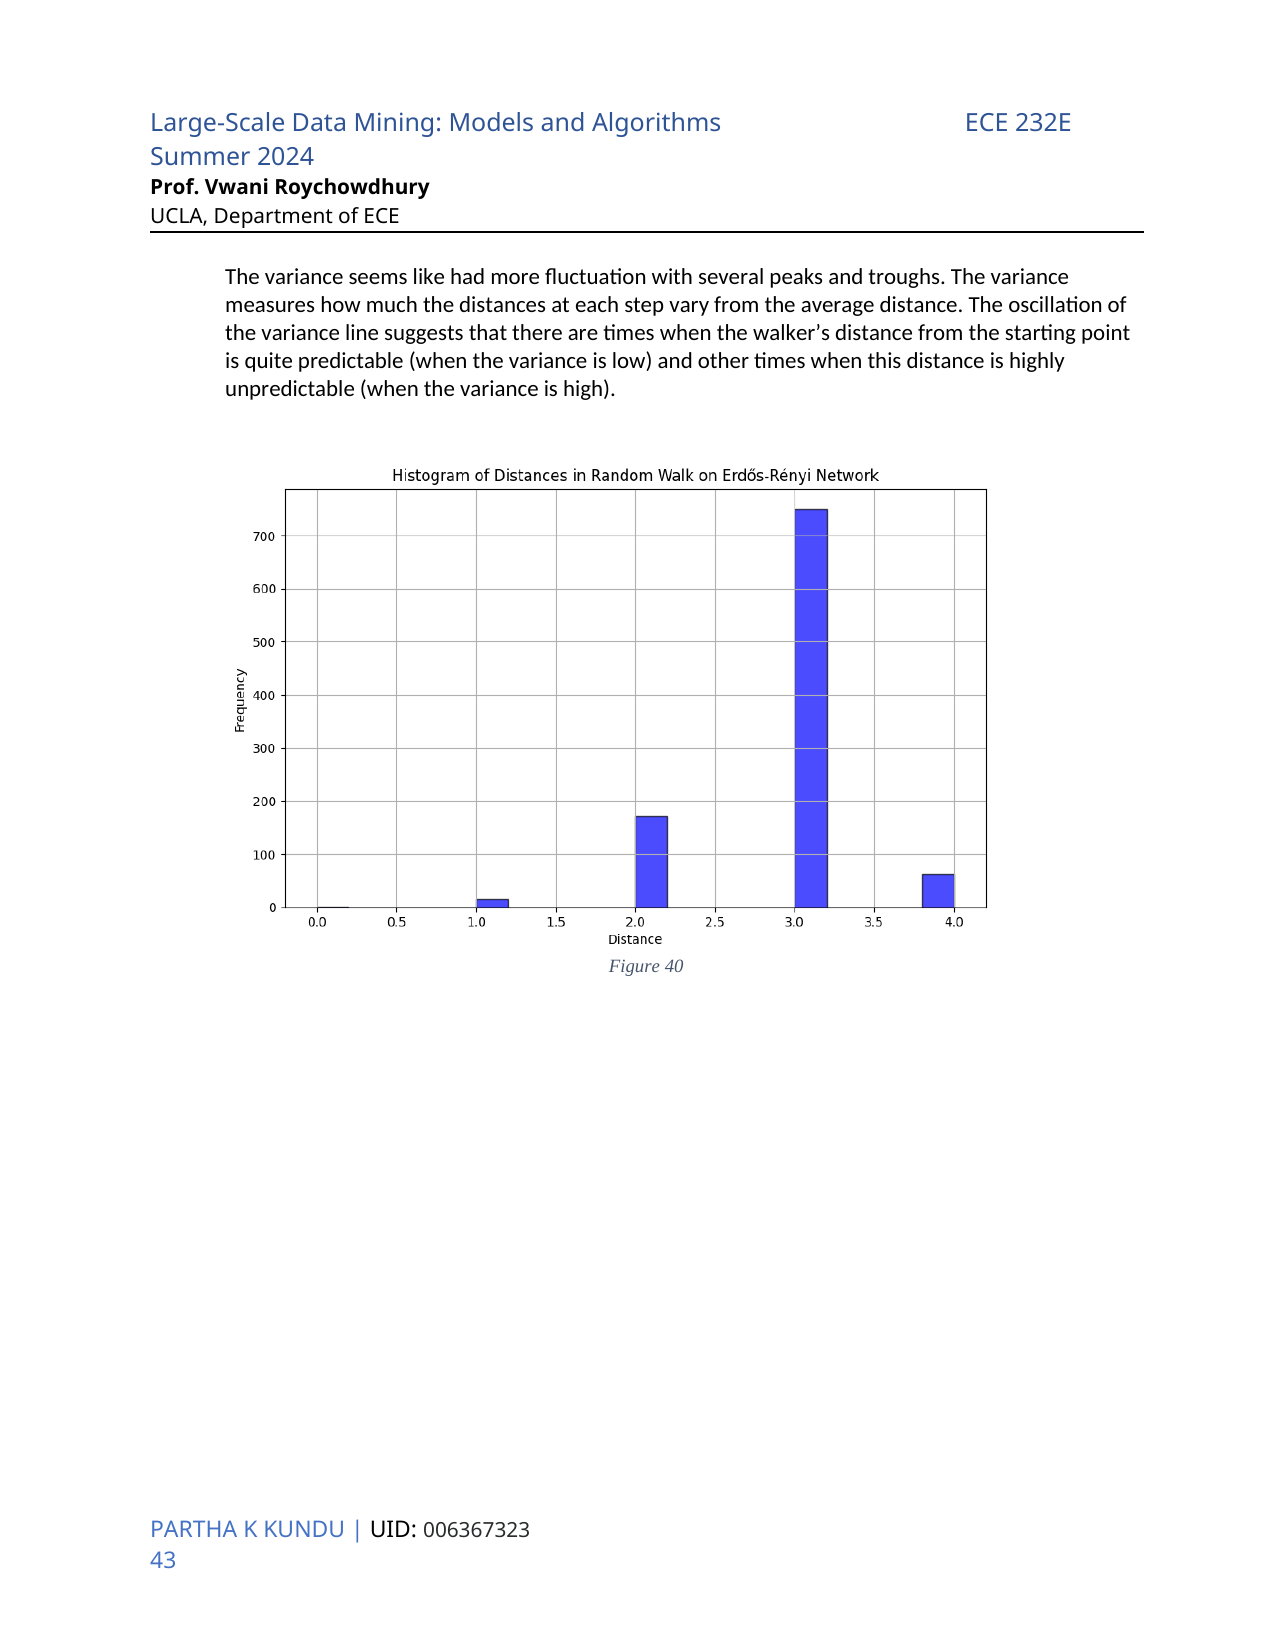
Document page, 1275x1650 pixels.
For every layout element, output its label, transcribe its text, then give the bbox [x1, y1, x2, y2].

text Figure 40 [150, 954, 1144, 976]
text The variance seems like had more fluctuation with several peaks and troughs. The variance measures how much the distances at each step vary from the average distance. The oscillation of the variance line suggests that there are times when the walker’s distance from the starting point is quite predictable (when the variance is low) and other times when this distance is highly unpredictable (when the variance is high). [225, 262, 1144, 402]
picture [225, 459, 994, 955]
